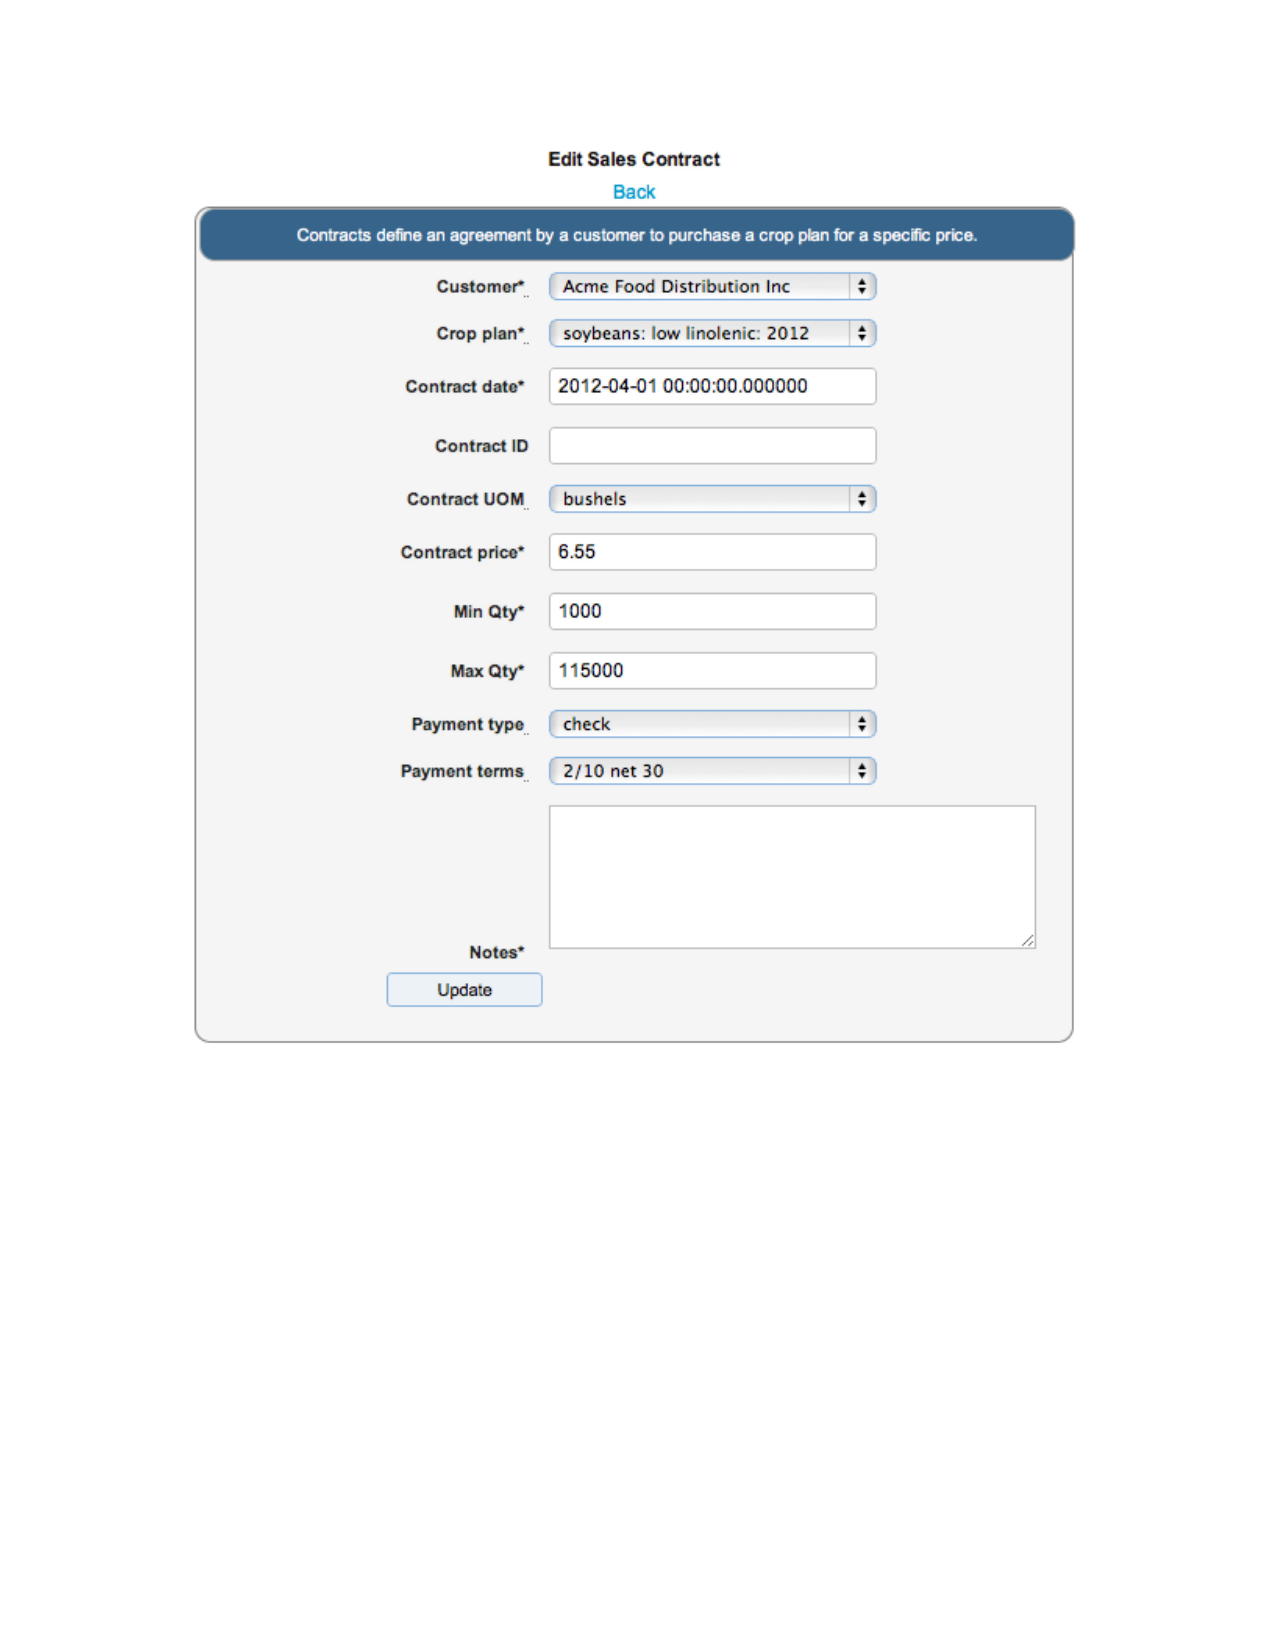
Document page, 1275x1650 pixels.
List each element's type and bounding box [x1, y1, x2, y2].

picture [187, 150, 1088, 1054]
